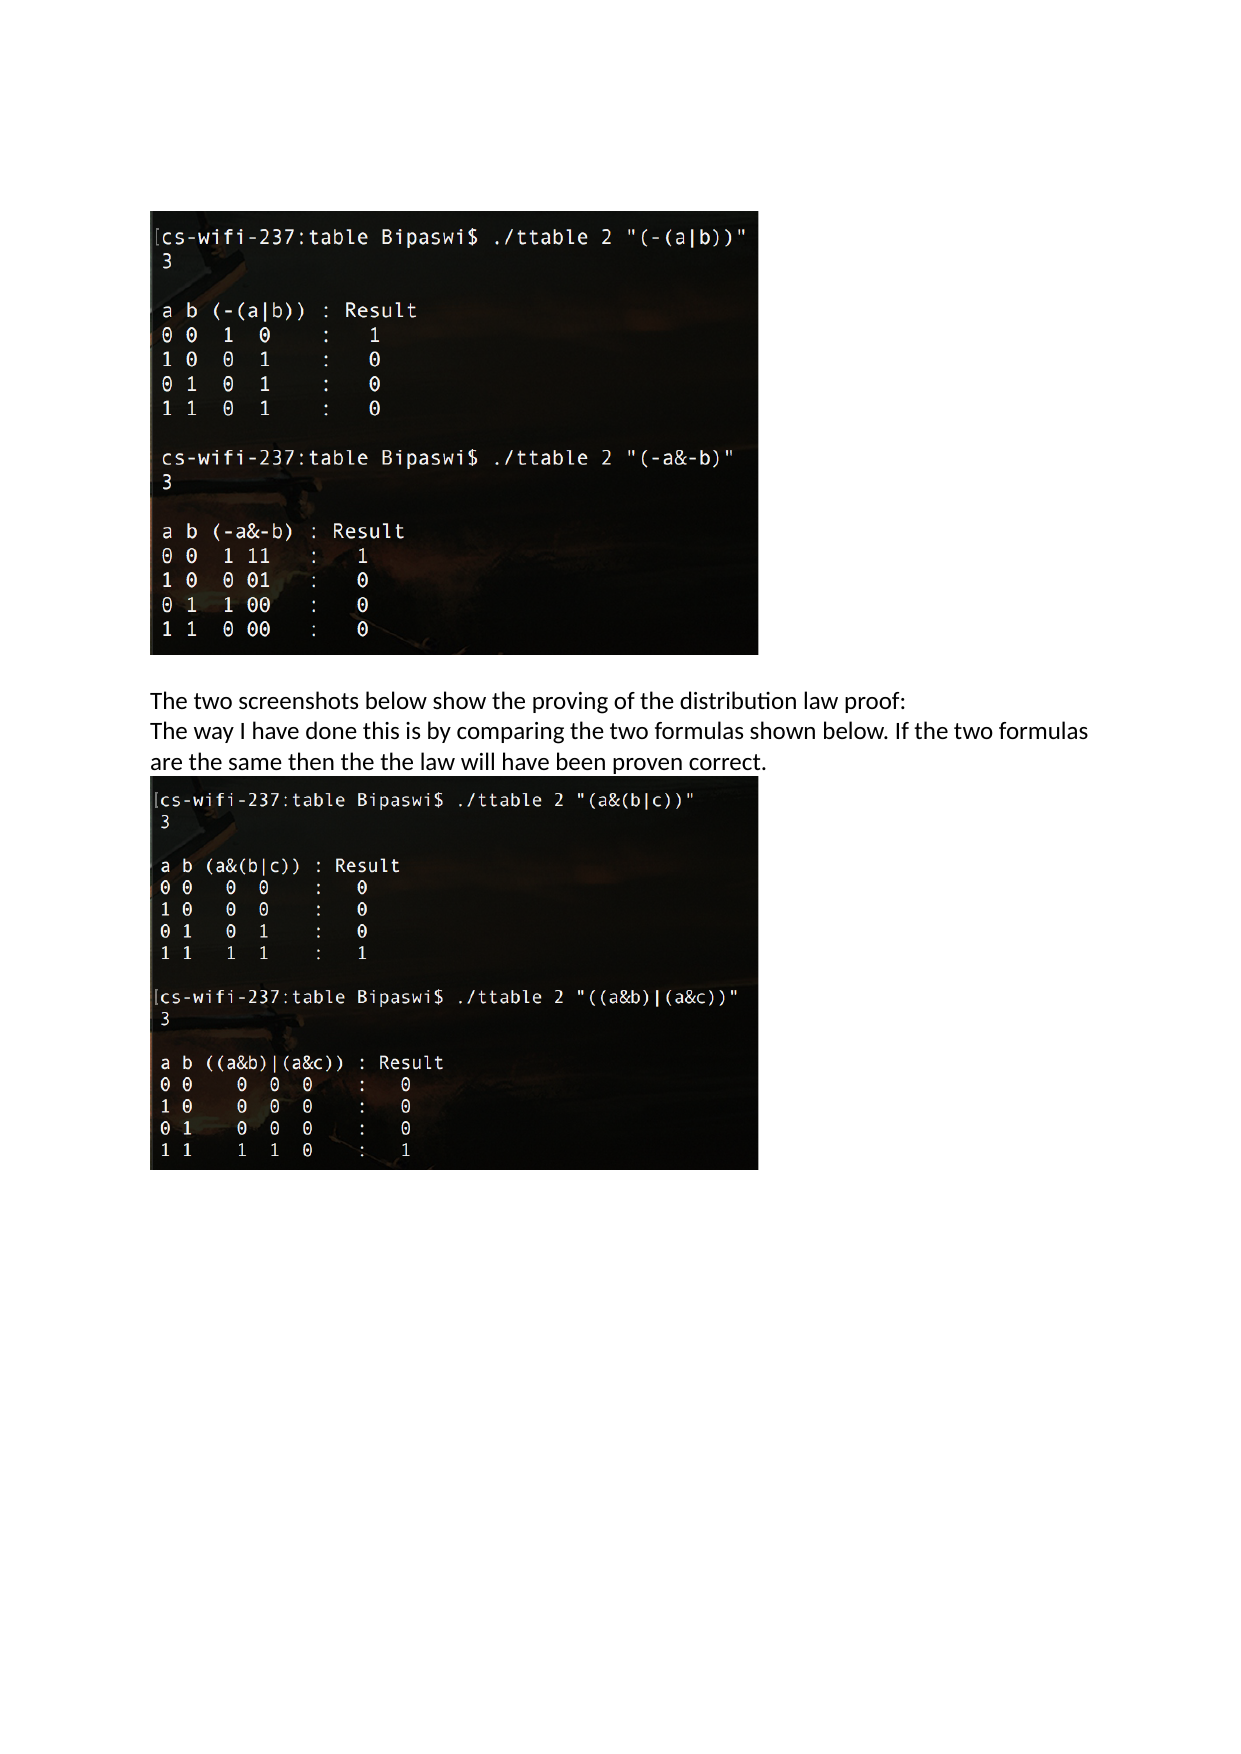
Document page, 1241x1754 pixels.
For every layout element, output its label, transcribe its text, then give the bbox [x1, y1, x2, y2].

picture [150, 776, 759, 1170]
text The way I have done this is by comparing the two formulas shown below. If the two formulas are the same then the the law will have been proven correct. [150, 716, 1090, 777]
picture [150, 211, 759, 655]
text The two screenshots below show the proving of the distribution law proof: [150, 685, 1090, 716]
